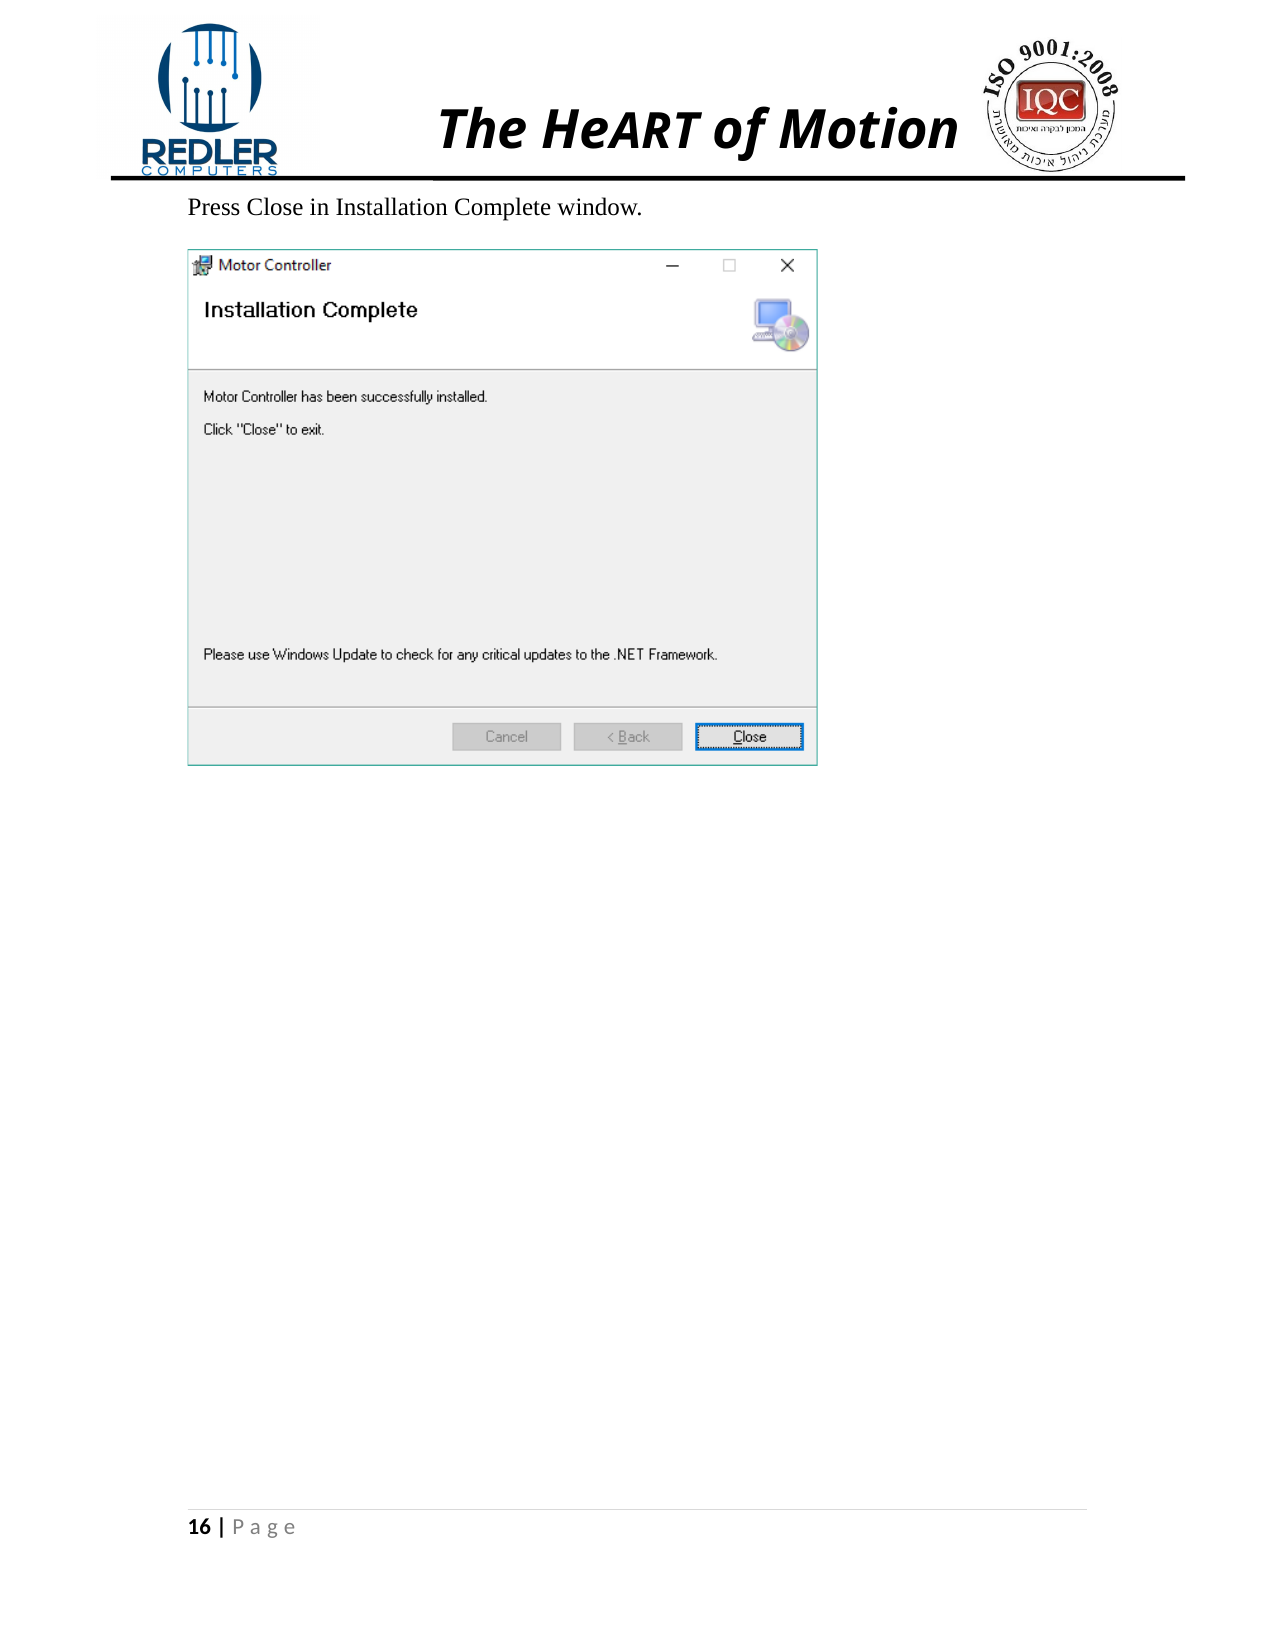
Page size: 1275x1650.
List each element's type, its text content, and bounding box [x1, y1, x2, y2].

text Press Close in Installation Complete window. [187, 192, 1087, 221]
picture [187, 249, 818, 766]
picture [981, 37, 1122, 174]
